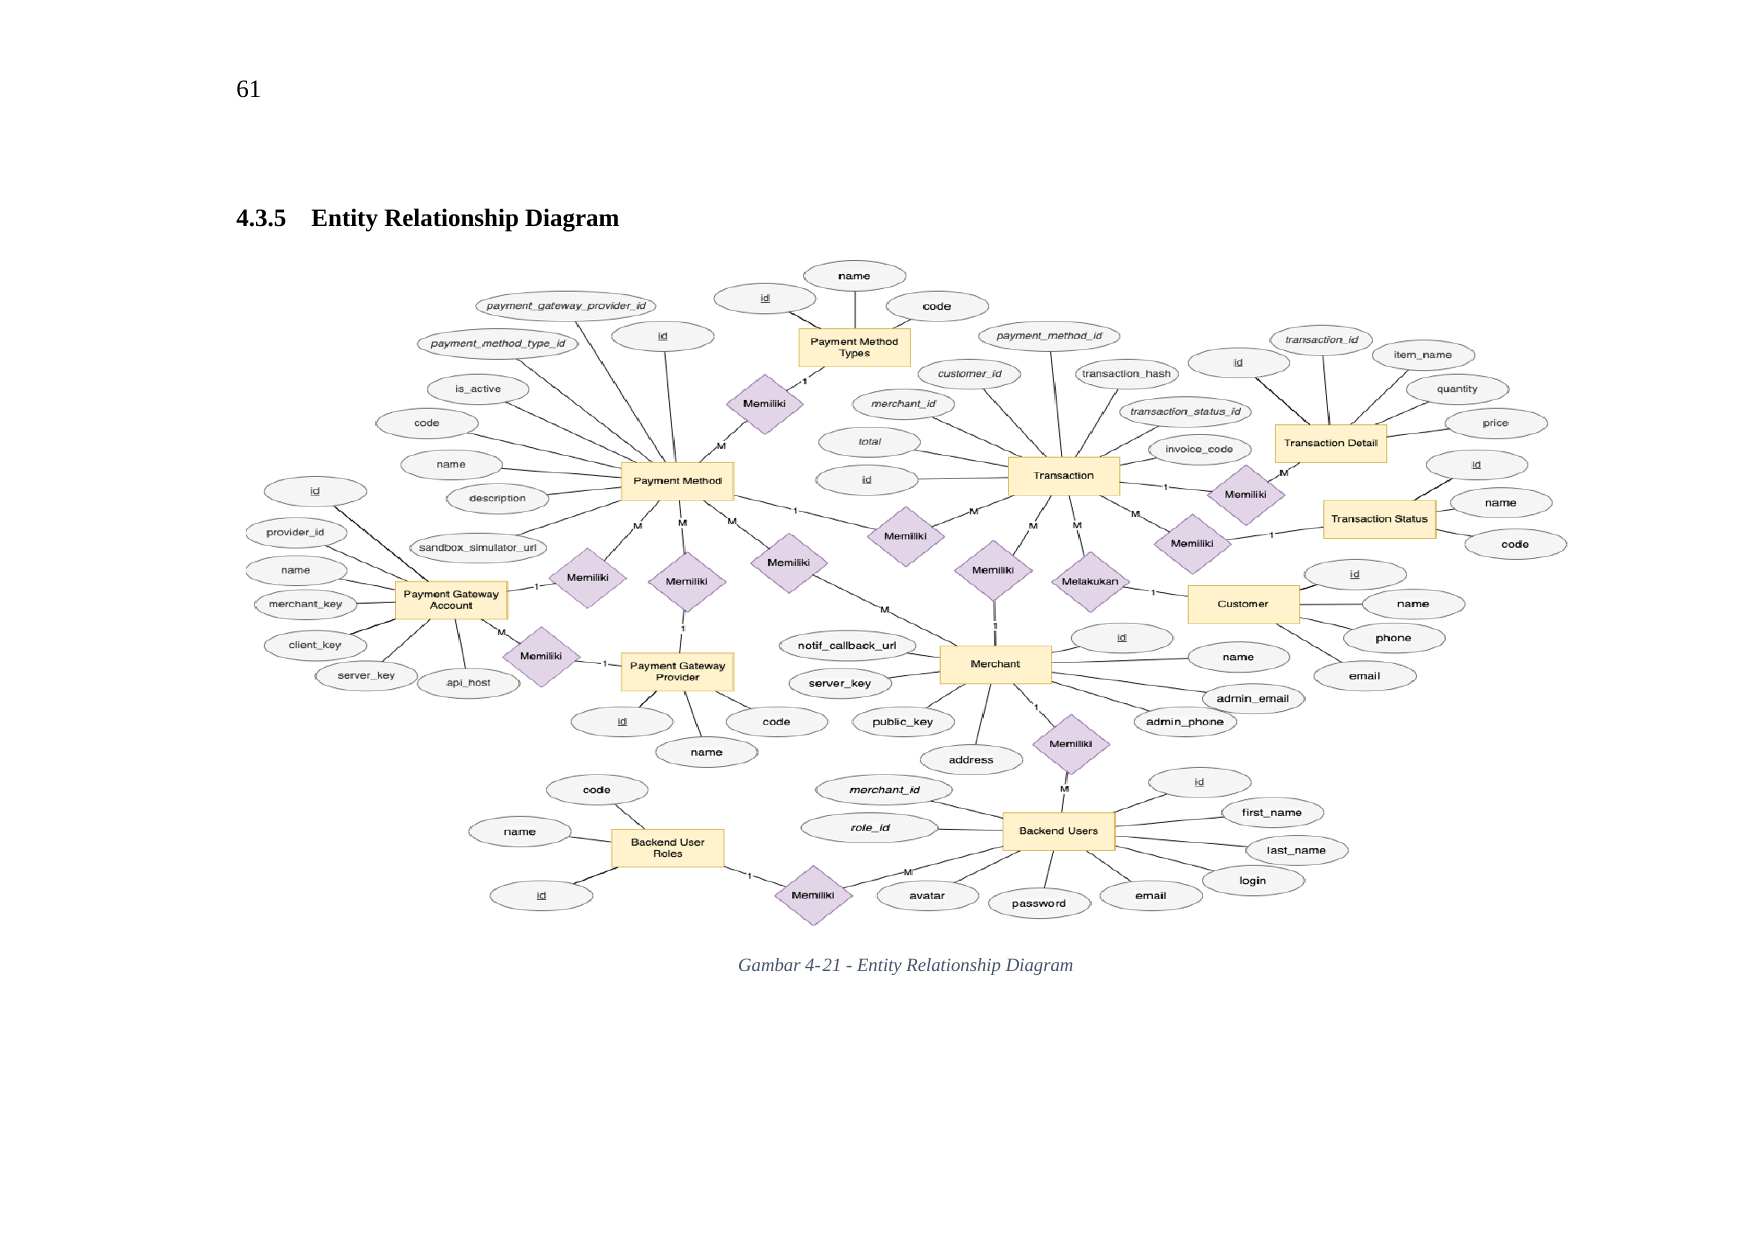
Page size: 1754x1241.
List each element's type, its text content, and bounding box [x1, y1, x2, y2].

picture [245, 260, 1568, 926]
subtitle Entity Relationship Diagram [236, 203, 1577, 232]
